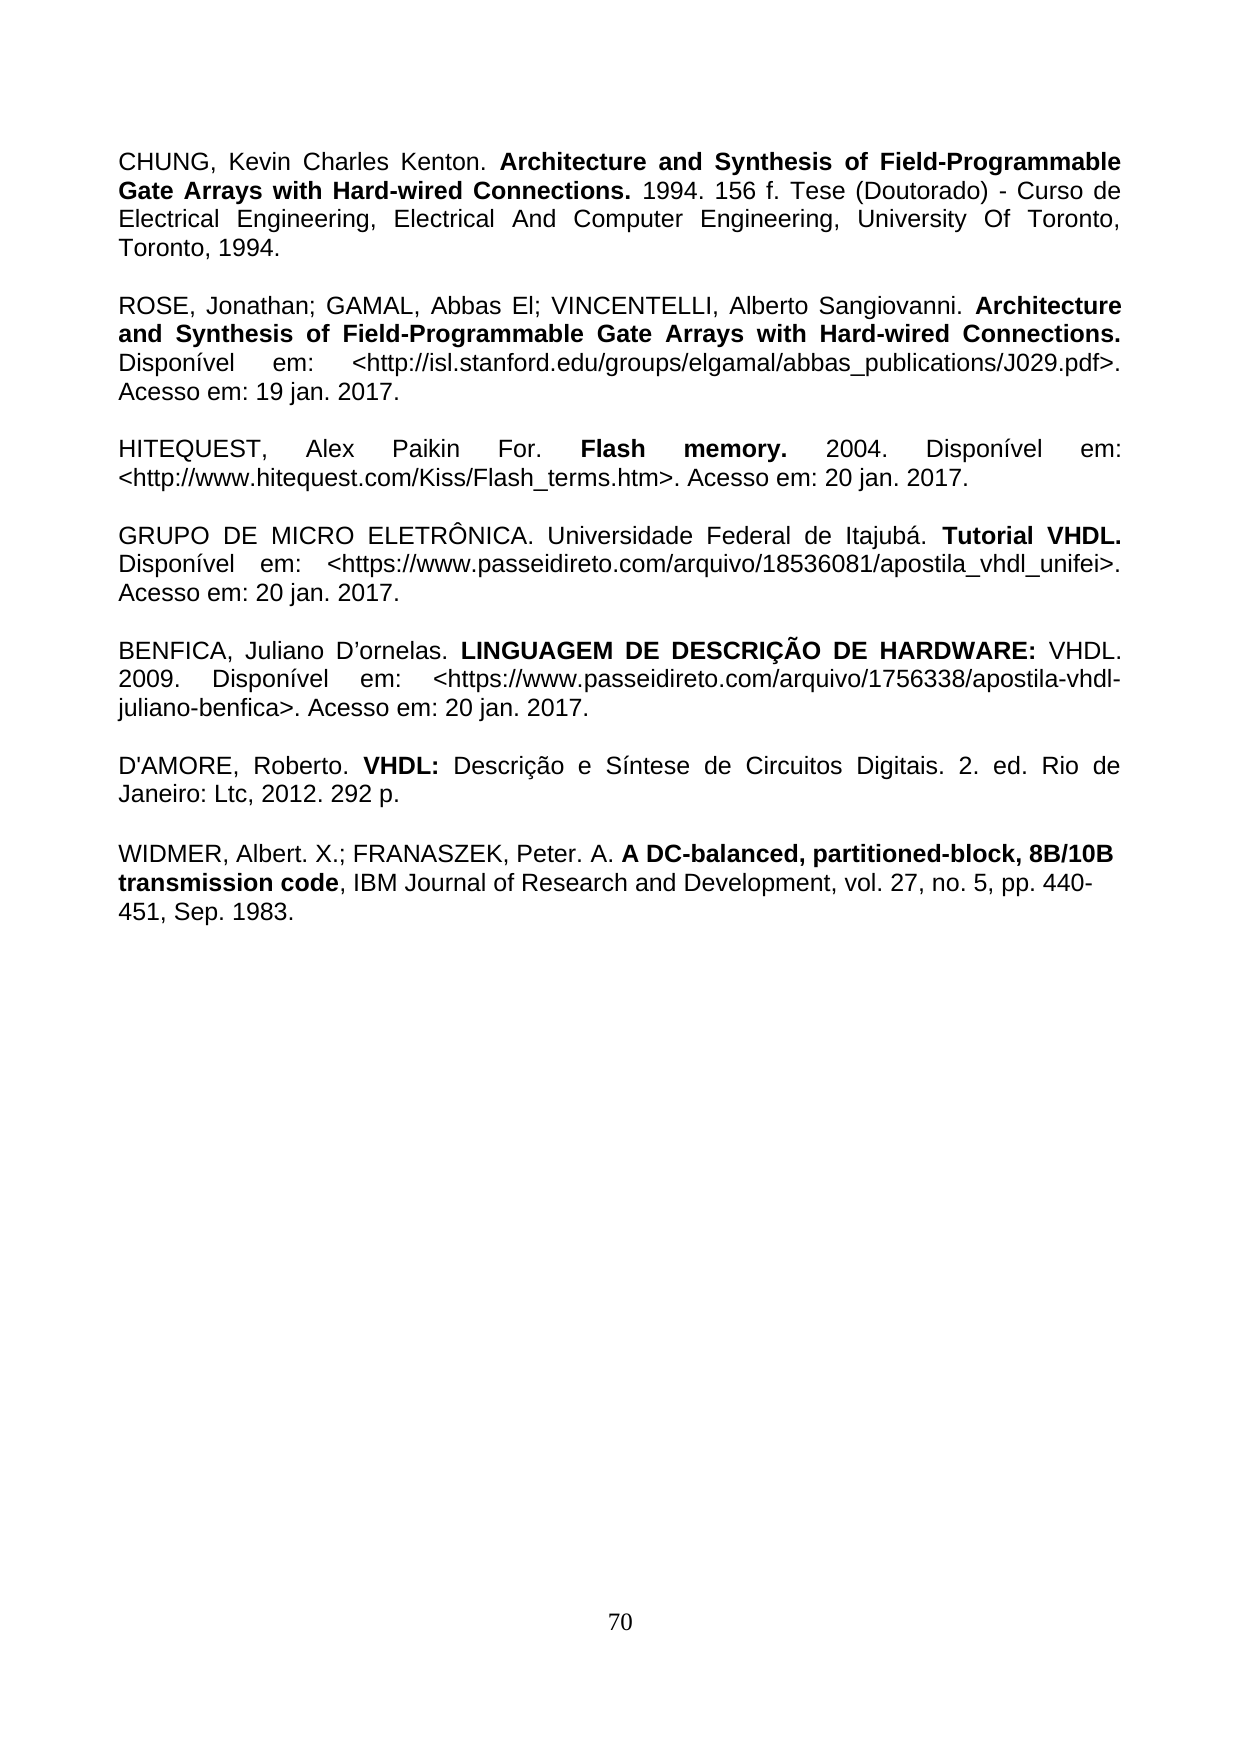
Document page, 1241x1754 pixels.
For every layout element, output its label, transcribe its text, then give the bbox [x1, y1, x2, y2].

text GRUPO DE MICRO ELETRÔNICA. Universidade Federal de Itajubá. Tutorial VHDL. Disponível em: <https://www.passeidireto.com/arquivo/18536081/apostila_vhdl_unifei>. Acesso em: 20 jan. 2017. [118, 521, 1122, 607]
text WIDMER, Albert. X.; FRANASZEK, Peter. A. A DC-balanced, partitioned-block, 8B/10B transmission code, IBM Journal of Research and Development, vol. 27, no. 5, pp. 440-451, Sep. 1983. [118, 839, 1122, 926]
text BENFICA, Juliano D’ornelas. LINGUAGEM DE DESCRIÇÃO DE HARDWARE: VHDL. 2009. Disponível em: <https://www.passeidireto.com/arquivo/1756338/apostila-vhdl-juliano-benfica>. Acesso em: 20 jan. 2017. [118, 636, 1122, 722]
text D'AMORE, Roberto. VHDL: Descrição e Síntese de Circuitos Digitais. 2. ed. Rio de Janeiro: Ltc, 2012. 292 p. [118, 751, 1122, 808]
text CHUNG, Kevin Charles Kenton. Architecture and Synthesis of Field-Programmable Gate Arrays with Hard-wired Connections. 1994. 156 f. Tese (Doutorado) - Curso de Electrical Engineering, Electrical And Computer Engineering, University Of Toronto, Toronto, 1994. [118, 147, 1122, 262]
text ROSE, Jonathan; GAMAL, Abbas El; VINCENTELLI, Alberto Sangiovanni. Architecture and Synthesis of Field-Programmable Gate Arrays with Hard-wired Connections. Disponível em: <http://isl.stanford.edu/groups/elgamal/abbas_publications/J029.pdf>. Acesso em: 19 jan. 2017. [118, 291, 1122, 406]
text HITEQUEST, Alex Paikin For. Flash memory. 2004. Disponível em: <http://www.hitequest.com/Kiss/Flash_terms.htm>. Acesso em: 20 jan. 2017. [118, 434, 1122, 492]
